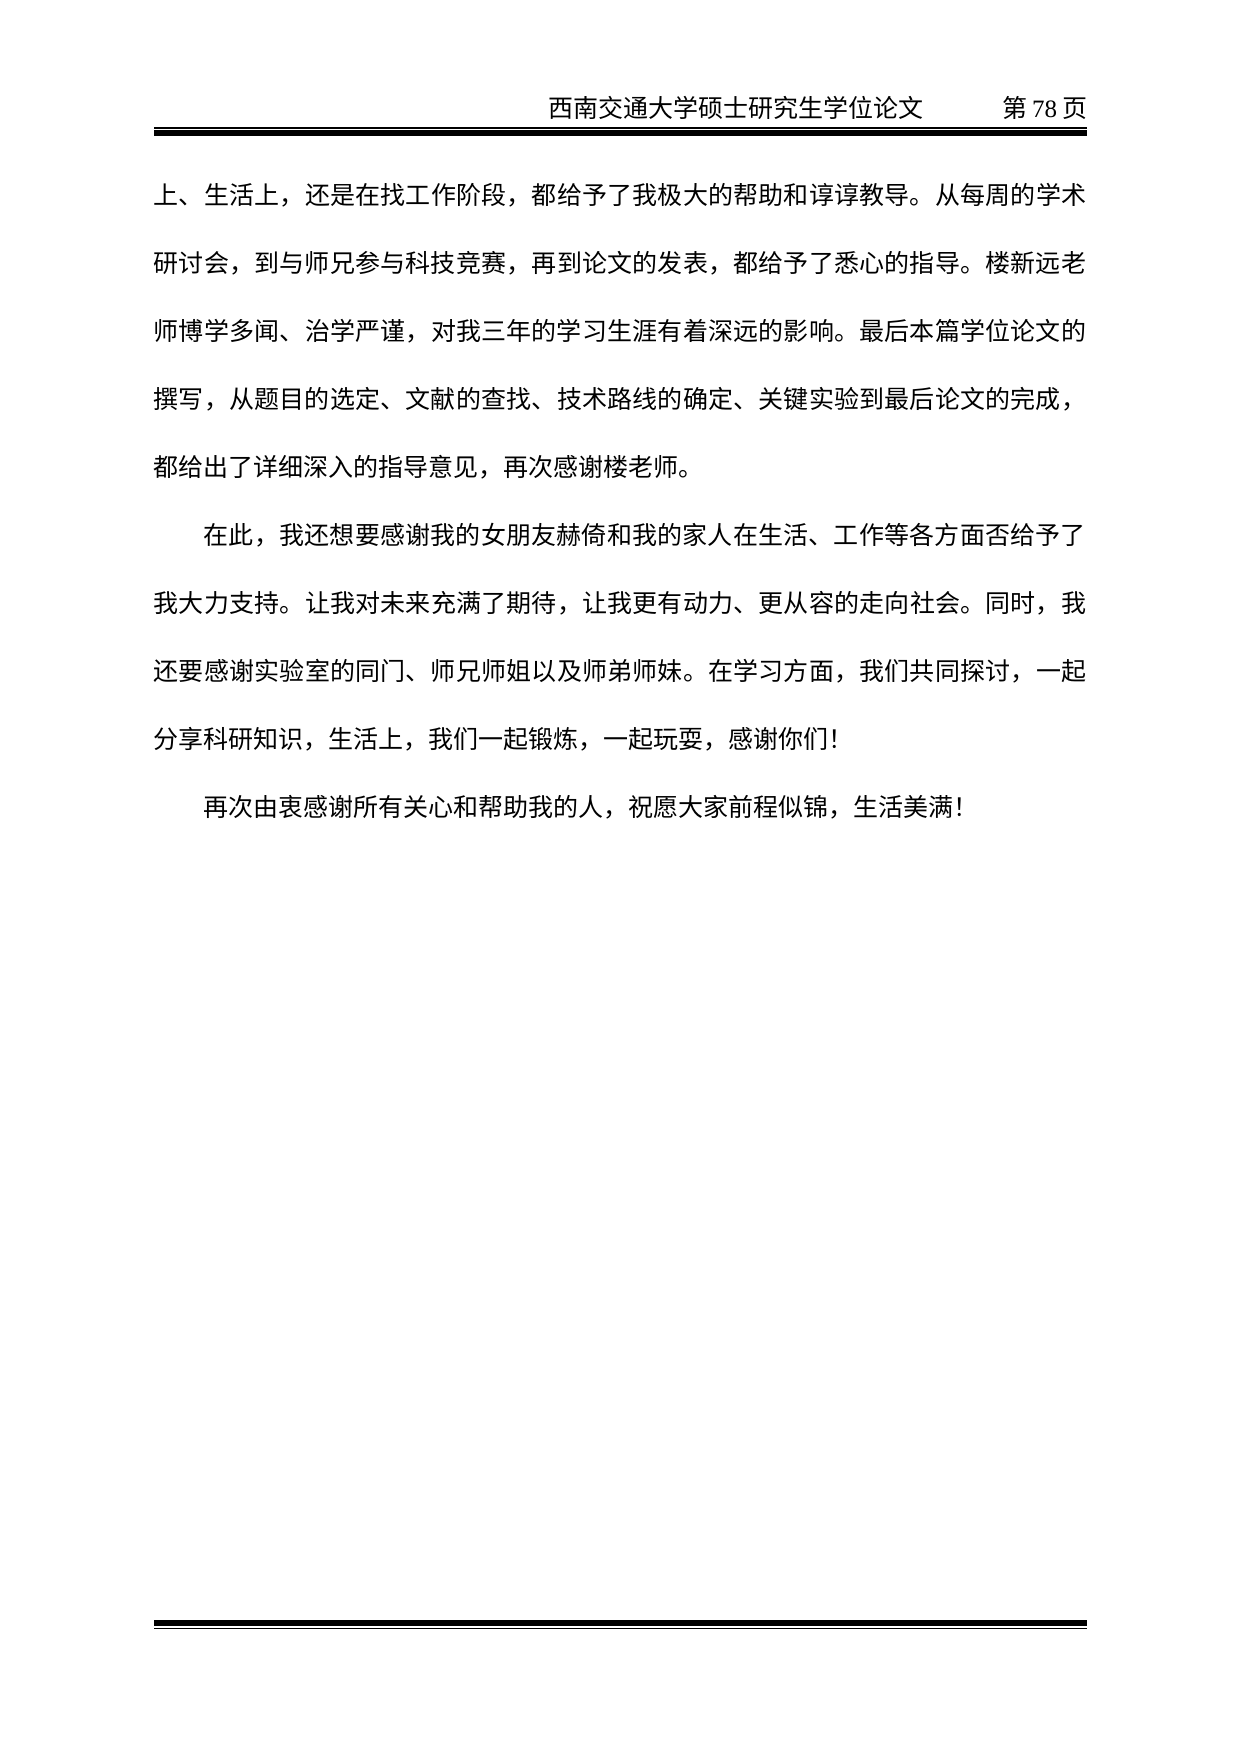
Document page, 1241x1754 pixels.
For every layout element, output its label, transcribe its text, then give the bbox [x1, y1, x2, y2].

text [153, 160, 1087, 499]
text 在此，我还想要感谢我的女朋友赫倚和我的家人在生活、工作等各方面否给予了我大力支持。让我对未来充满了期待，让我更有动力、更从容的走向社会。同时，我还要感谢实验室的同门、师兄师姐以及师弟师妹。在学习方面，我们共同探讨，一起分享科研知识，生活上，我们一起锻炼，一起玩耍，感谢你们！ [153, 499, 1087, 771]
text 再次由衷感谢所有关心和帮助我的人，祝愿大家前程似锦，生活美满！ [153, 771, 1087, 839]
